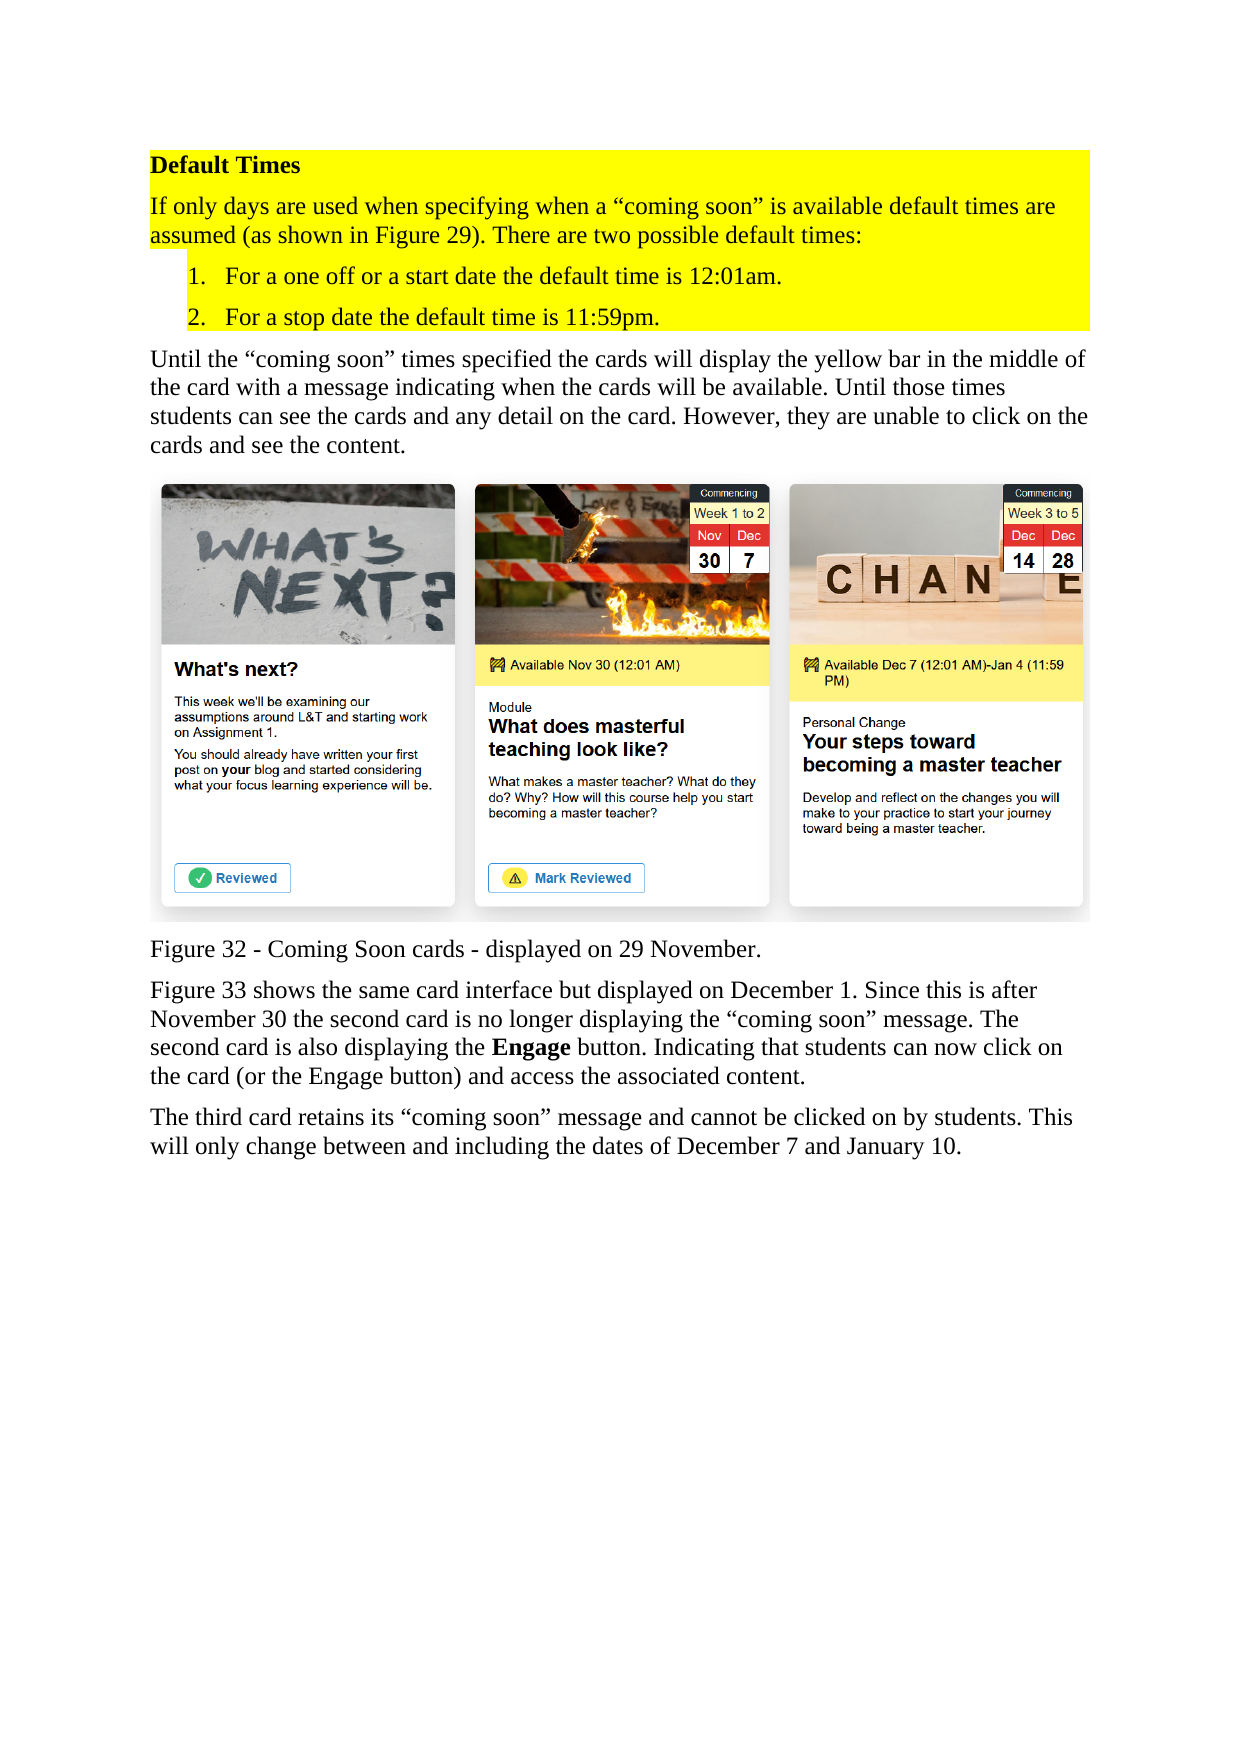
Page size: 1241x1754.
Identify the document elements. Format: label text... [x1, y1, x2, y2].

text Default Times [150, 150, 1090, 179]
text If only days are used when specifying when a “coming soon” is available default times are assumed (as shown in Figure 29). There are two possible default times: [150, 191, 1090, 249]
text Until the “coming soon” times specified the cards will display the yellow bar in the middle of the card with a message indicating when the cards will be available. Until those times students can see the cards and any detail on the card. However, they are unable to click on the cards and see the content. [150, 344, 1090, 459]
list For a one off or a start date the default time is 12:01am. [187, 261, 1090, 290]
text The third card retains its “coming soon” message and cannot be clicked on by students. This will only change between and including the dates of December 7 and January 10. [150, 1102, 1090, 1160]
text Figure 33 shows the same card interface but displayed on December 1. Since this is after November 30 the second card is no longer displaying the “coming soon” message. The second card is also displaying the Engage button. Indicating that students can now click on the card (or the Engage button) and access the associated content. [150, 975, 1090, 1090]
list For a stop date the default time is 11:59pm. [187, 302, 1090, 331]
picture [150, 471, 1091, 922]
